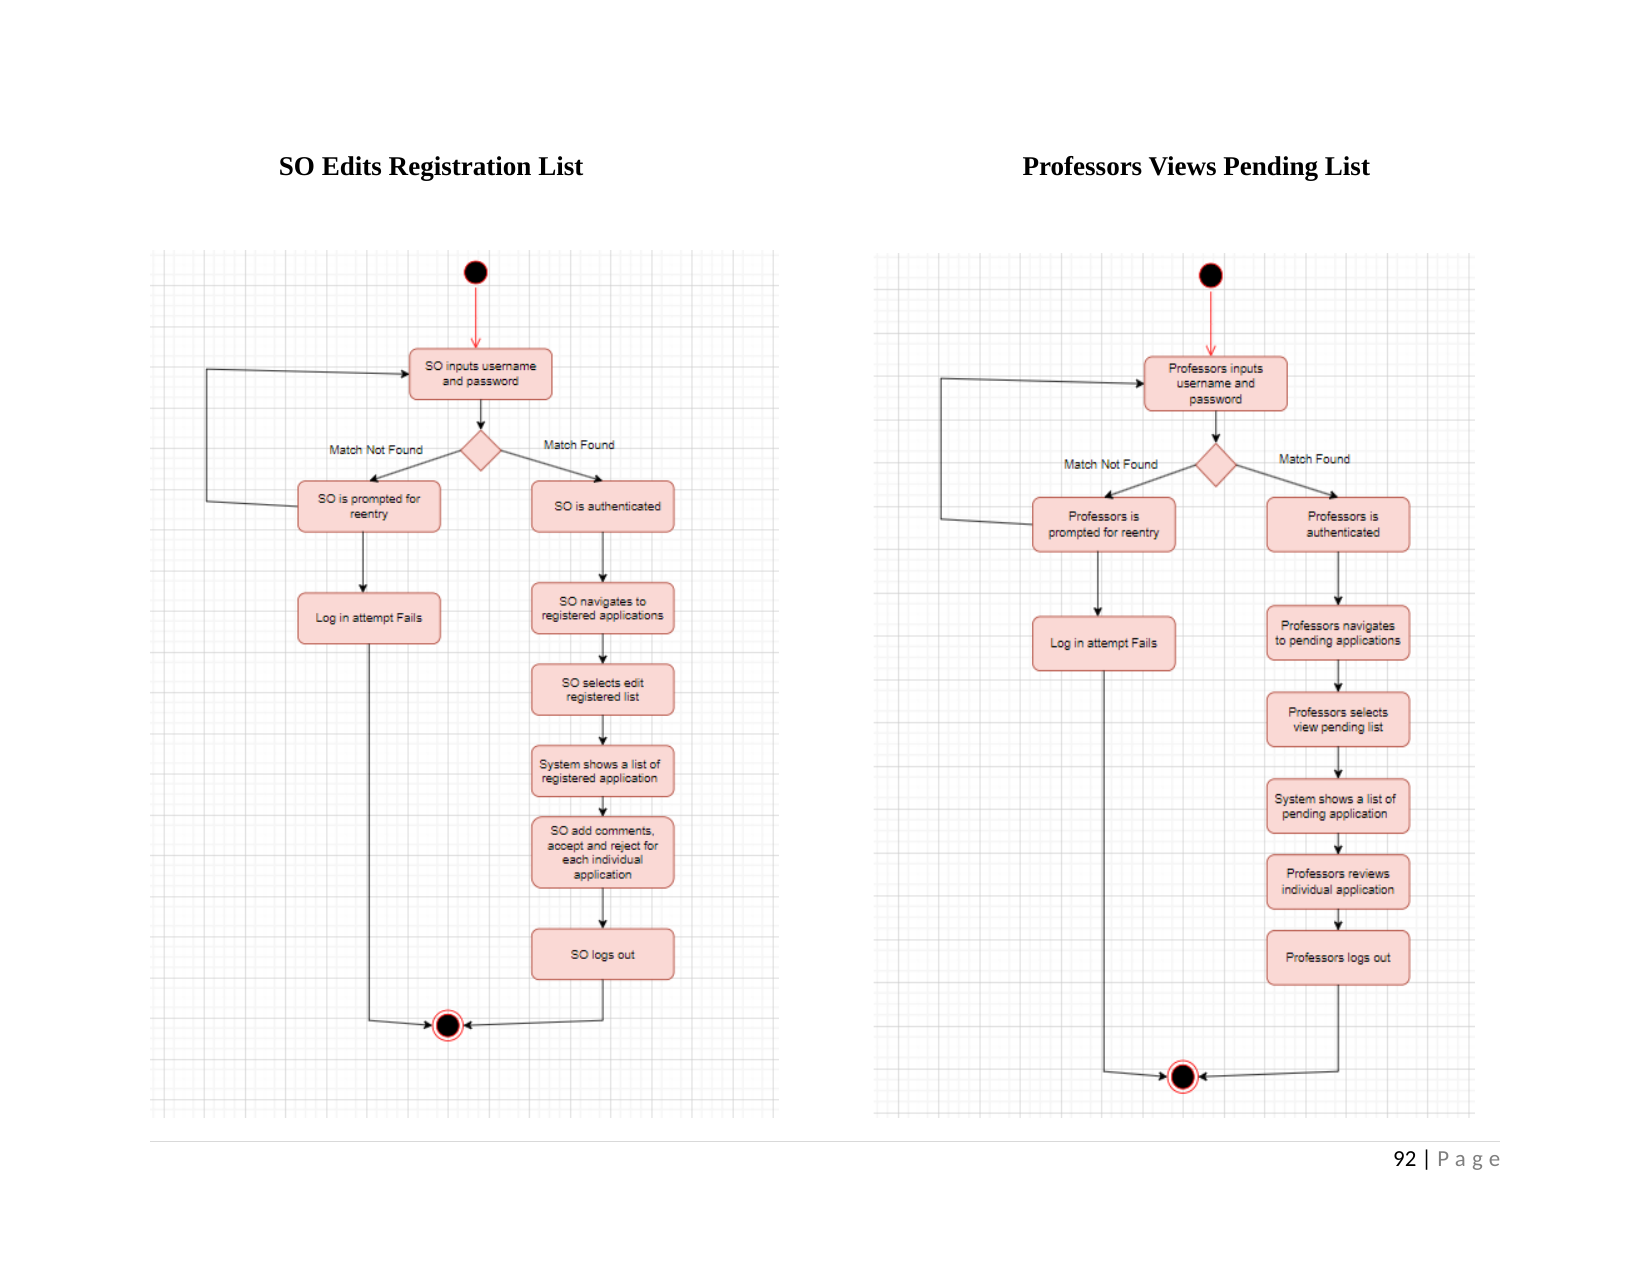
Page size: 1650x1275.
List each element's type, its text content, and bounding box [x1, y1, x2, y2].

picture [873, 253, 1475, 1118]
picture [150, 250, 779, 1118]
text SO Edits Registration List Professors Views Pending List [150, 150, 1500, 181]
